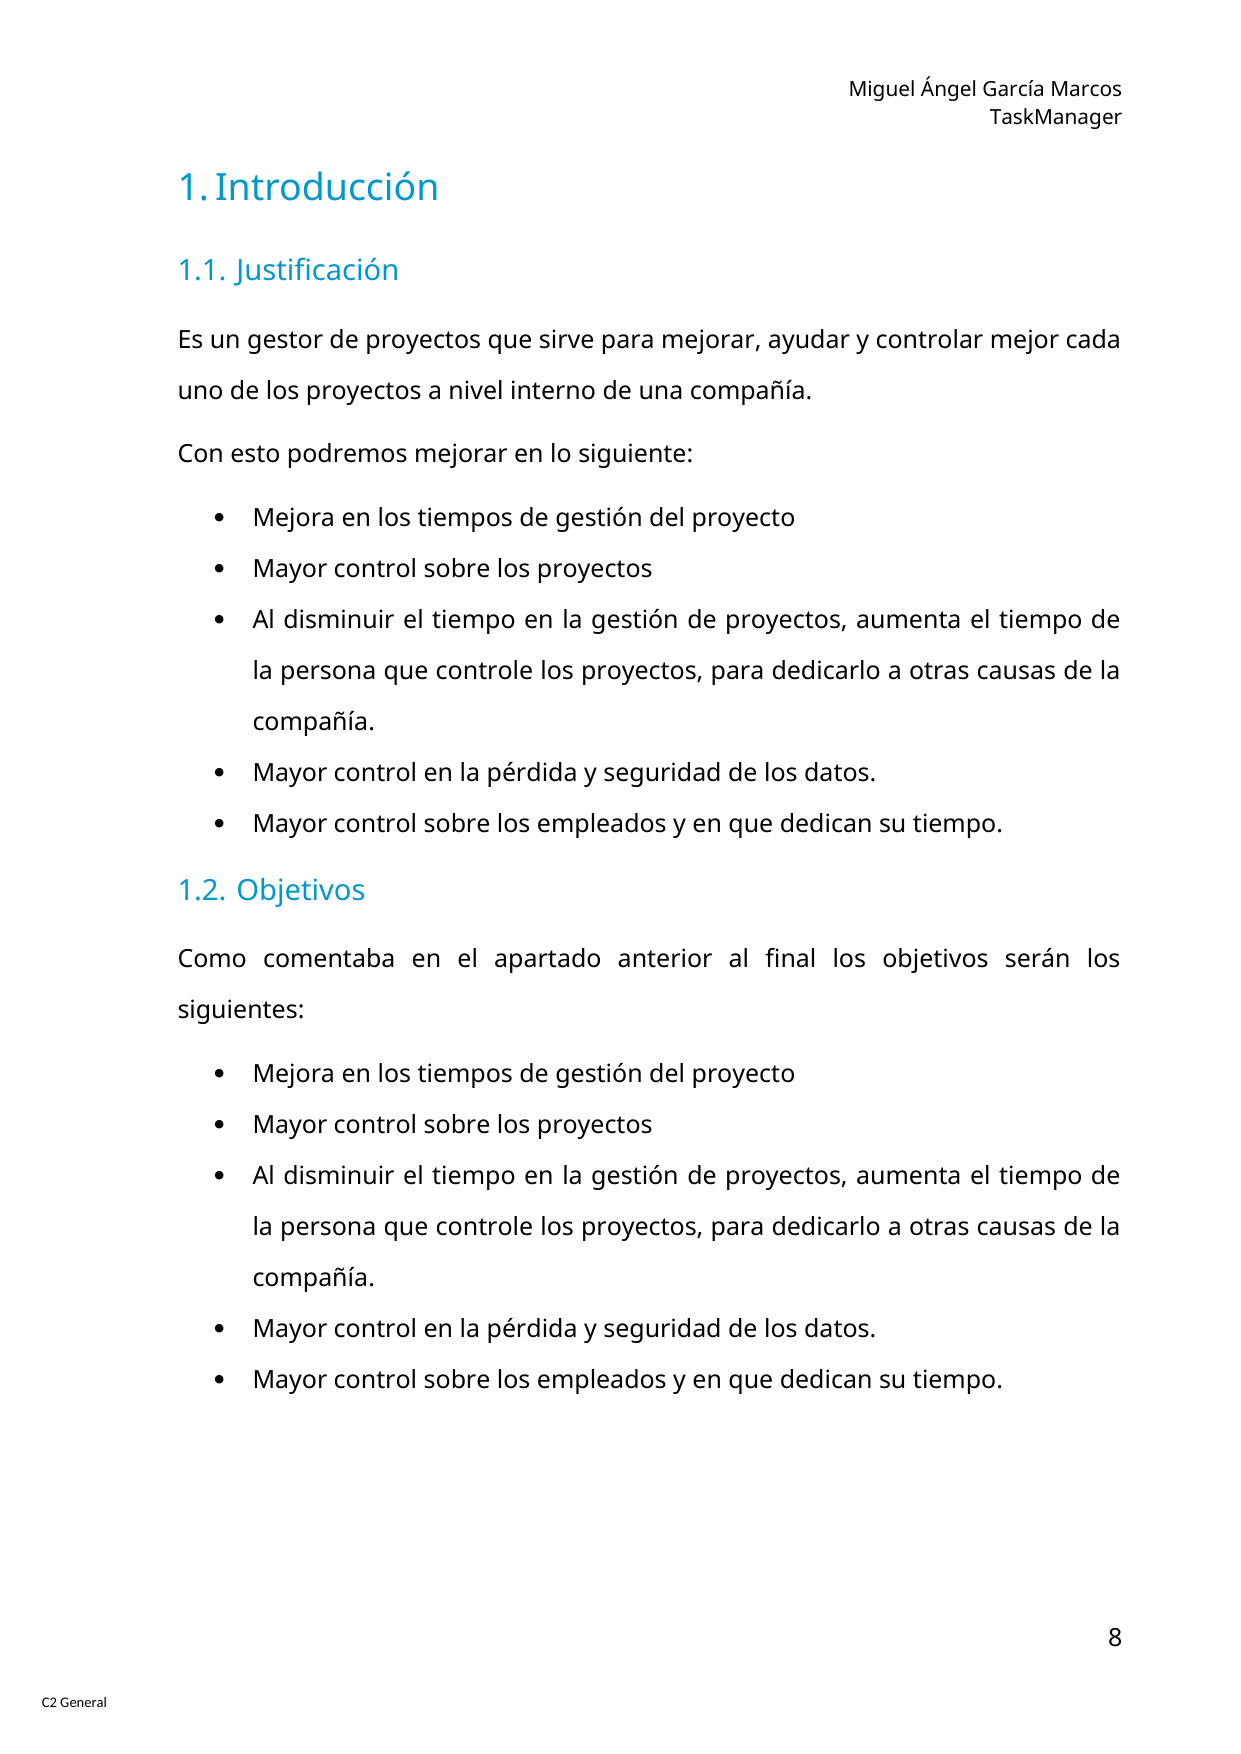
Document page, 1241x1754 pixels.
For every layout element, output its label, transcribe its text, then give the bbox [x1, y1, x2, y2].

subtitle Justificación [177, 249, 1122, 289]
list Mayor control en la pérdida y seguridad de los datos. [215, 754, 1122, 789]
list Mayor control sobre los empleados y en que dedican su tiempo. [215, 1362, 1122, 1396]
list Al disminuir el tiempo en la gestión de proyectos, aumenta el tiempo de la persona que controle los proyectos, para dedicarlo a otras causas de la compañía. [215, 601, 1122, 738]
list Mayor control sobre los proyectos [215, 550, 1122, 584]
list Mayor control sobre los empleados y en que dedican su tiempo. [215, 806, 1122, 840]
text Es un gestor de proyectos que sirve para mejorar, ayudar y controlar mejor cada uno de los proyectos a nivel interno de una compañía. [177, 321, 1122, 406]
list Mayor control sobre los proyectos [215, 1107, 1122, 1141]
list Al disminuir el tiempo en la gestión de proyectos, aumenta el tiempo de la persona que controle los proyectos, para dedicarlo a otras causas de la compañía. [215, 1158, 1122, 1294]
list Mejora en los tiempos de gestión del proyecto [215, 1056, 1122, 1090]
list Mayor control en la pérdida y seguridad de los datos. [215, 1311, 1122, 1345]
text Con esto podremos mejorar en lo siguiente: [177, 436, 1122, 470]
text Como comentaba en el apartado anterior al final los objetivos serán los siguientes: [177, 941, 1122, 1026]
subtitle Objetivos [177, 869, 1122, 909]
list Mejora en los tiempos de gestión del proyecto [215, 499, 1122, 533]
subtitle Introducción [177, 160, 1122, 211]
